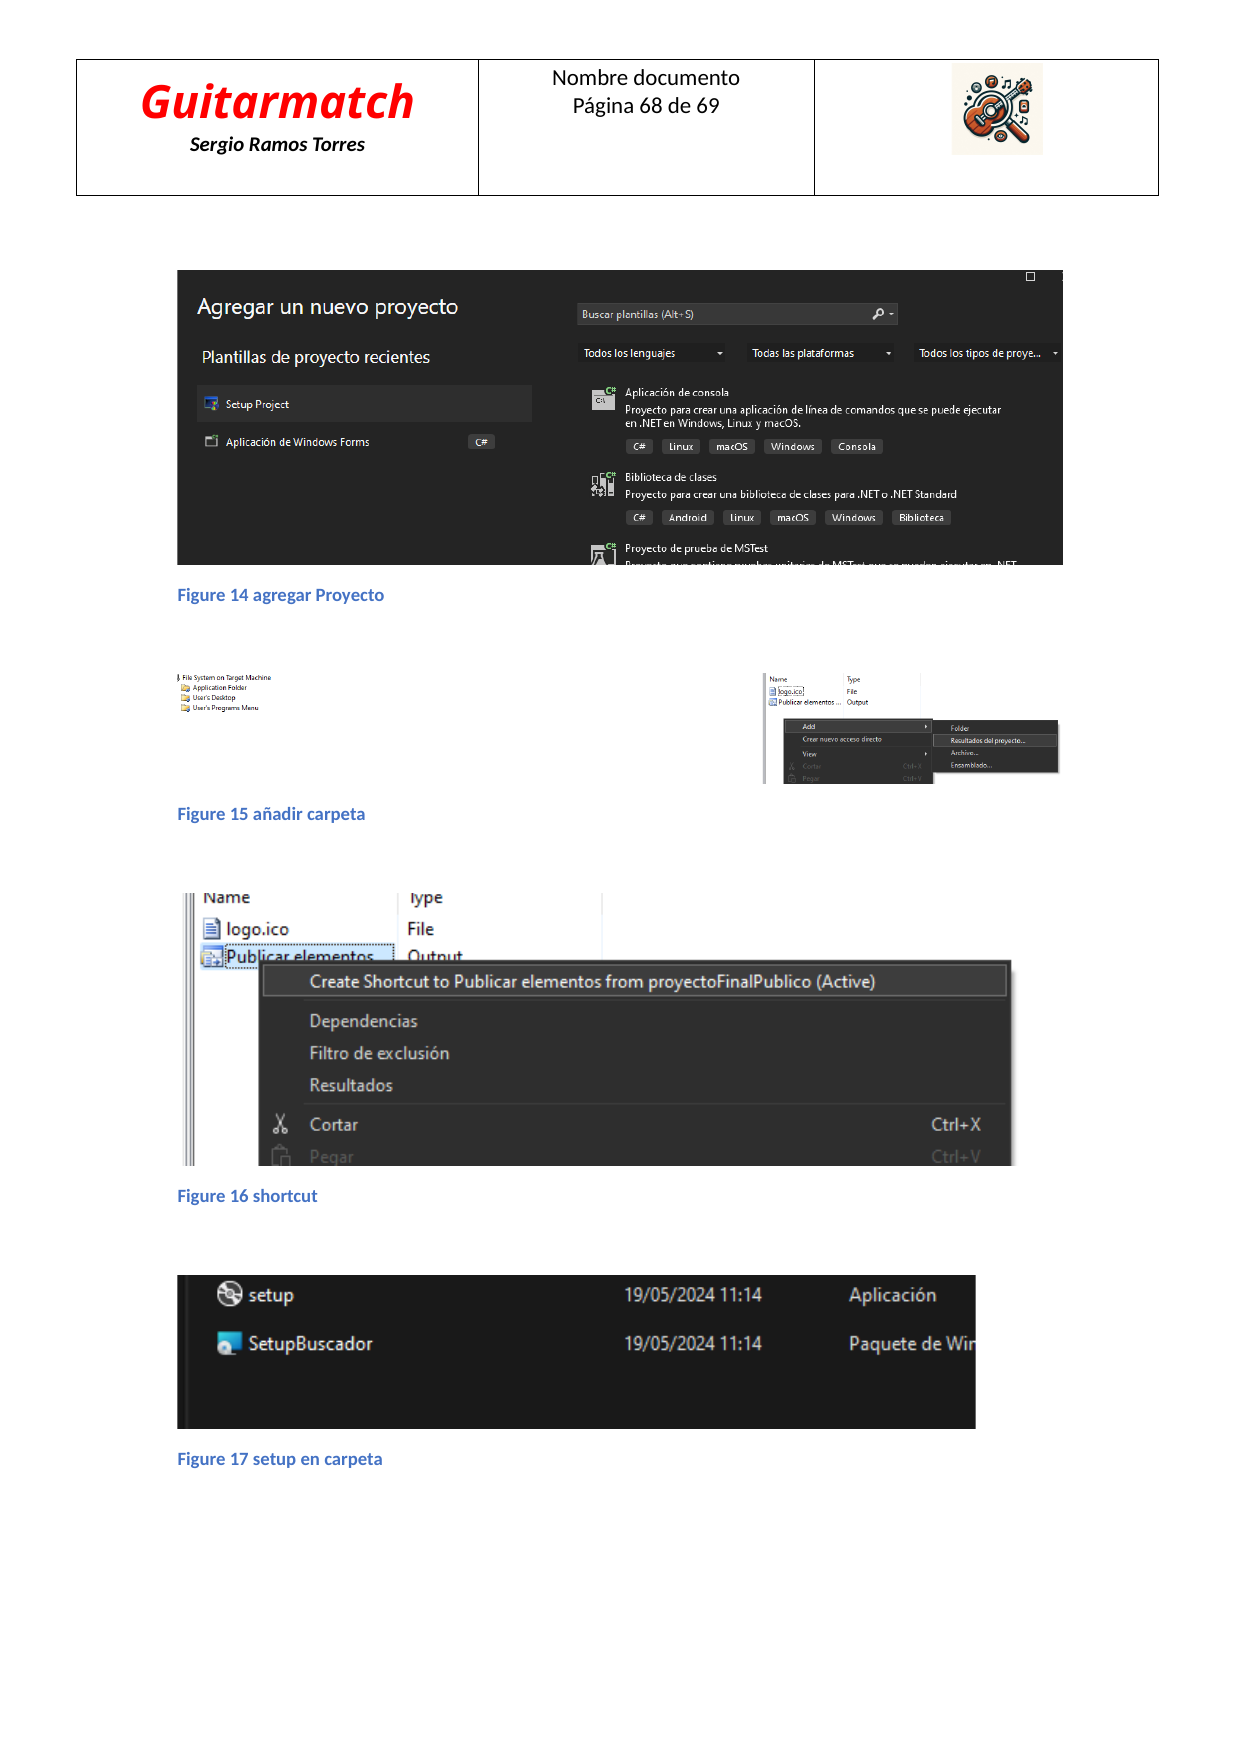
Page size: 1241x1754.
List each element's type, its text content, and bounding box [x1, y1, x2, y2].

picture [177, 893, 1063, 1166]
text Figure 15 añadir carpeta [177, 803, 1063, 826]
text Figure 14 agregar Proyecto [177, 583, 1063, 606]
text Figure 16 shortcut [177, 1184, 1063, 1207]
text Figure 17 setup en carpeta [177, 1447, 1063, 1470]
picture [177, 270, 1063, 565]
picture [177, 1275, 976, 1429]
picture [951, 63, 1043, 155]
picture [177, 673, 1063, 784]
